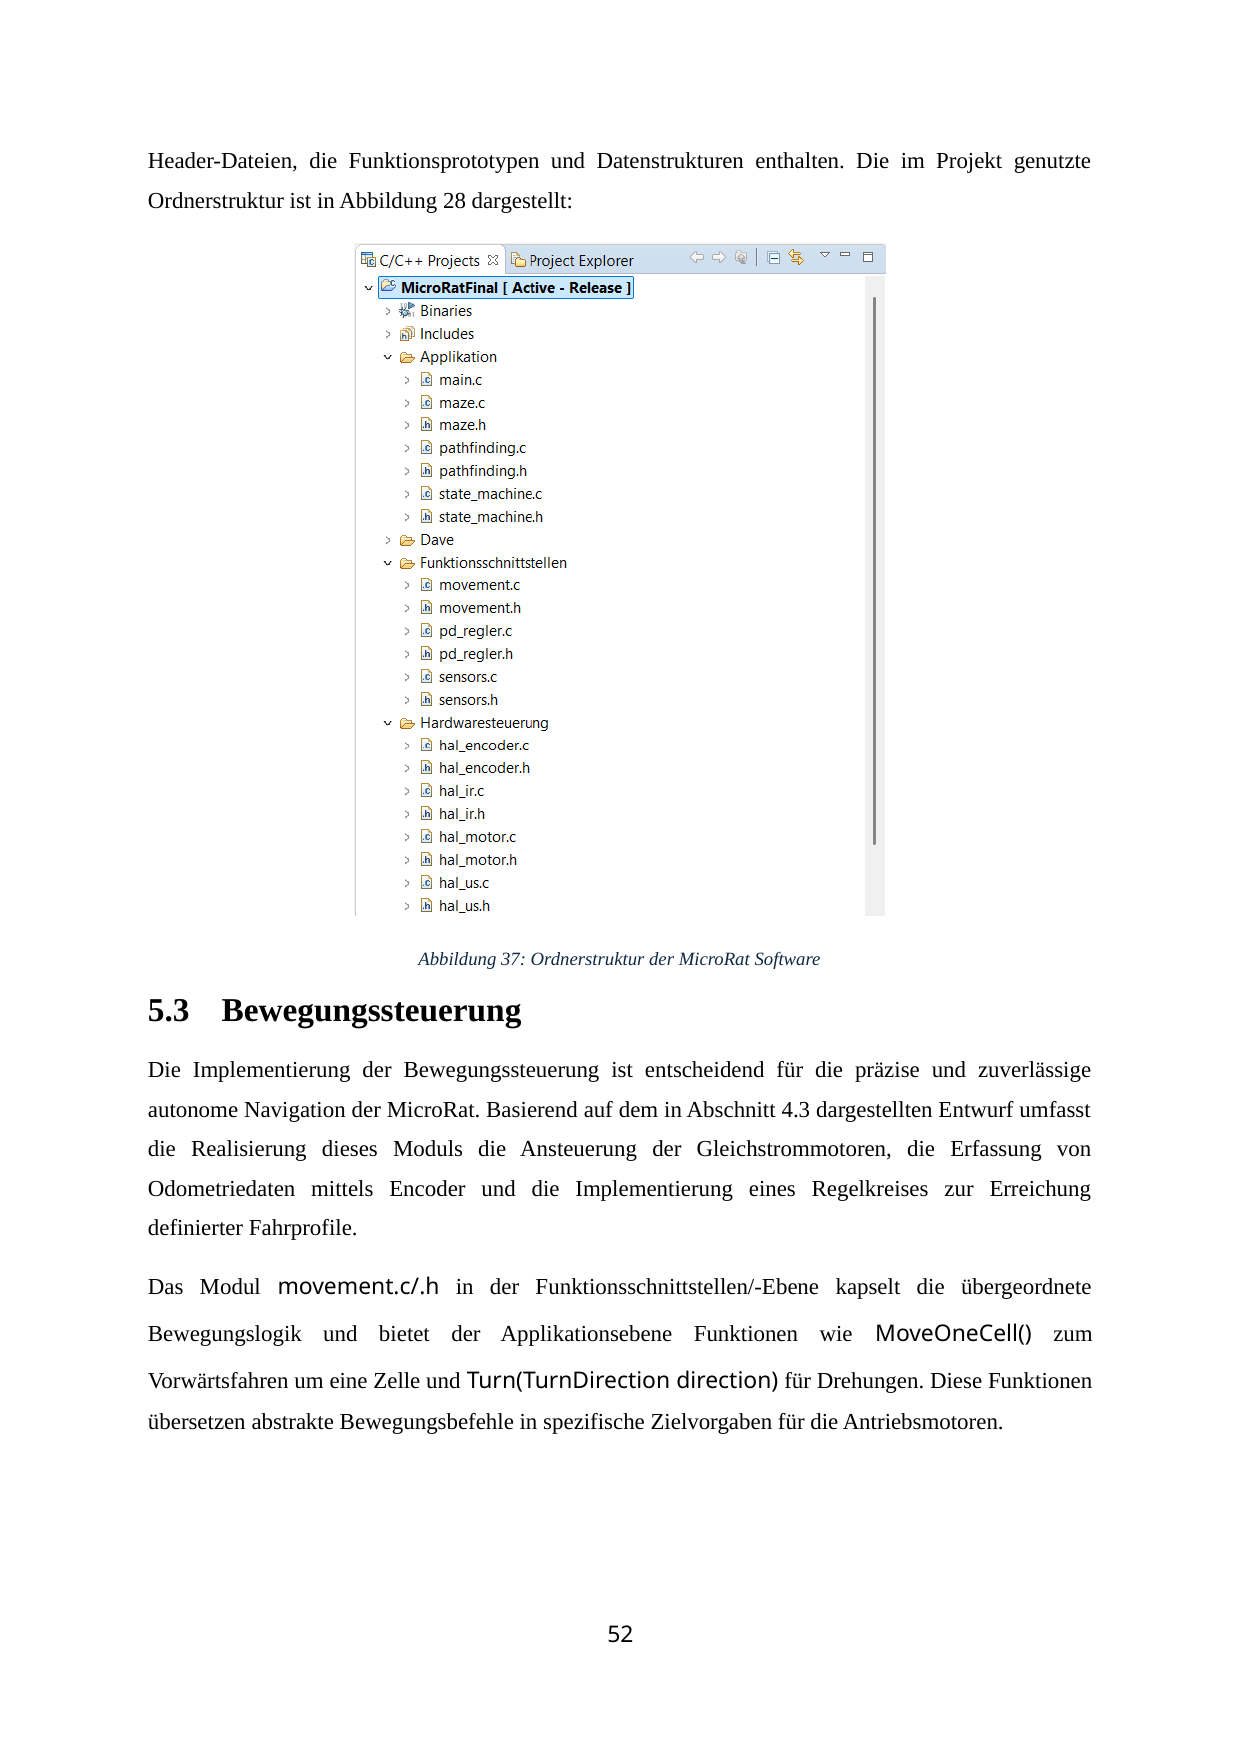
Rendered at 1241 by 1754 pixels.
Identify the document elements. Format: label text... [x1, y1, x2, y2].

text Abbildung 37: Ordnerstruktur der MicroRat Software [148, 948, 1093, 969]
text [148, 148, 1093, 213]
text Das Modul movement.c/.h in der Funktionsschnittstellen/-Ebene kapselt die übergeordnete Bewegungslogik und bietet der Applikationsebene Funktionen wie MoveOneCell() zum Vorwärtsfahren um eine Zelle und Turn(TurnDirection direction) für Drehungen. Diese Funktionen übersetzen abstrakte Bewegungsbefehle in spezifische Zielvorgaben für die Antriebsmotoren. [148, 1270, 1093, 1435]
subtitle 5.3 Bewegungssteuerung [148, 990, 1093, 1029]
text Die Implementierung der Bewegungssteuerung ist entscheidend für die präzise und zuverlässige autonome Navigation der MicroRat. Basierend auf dem in Abschnitt 4.3 dargestellten Entwurf umfasst die Realisierung dieses Moduls die Ansteuerung der Gleichstrommotoren, die Erfassung von Odometriedaten mittels Encoder und die Implementierung eines Regelkreises zur Erreichung definierter Fahrprofile. [148, 1056, 1093, 1241]
picture [354, 243, 886, 916]
